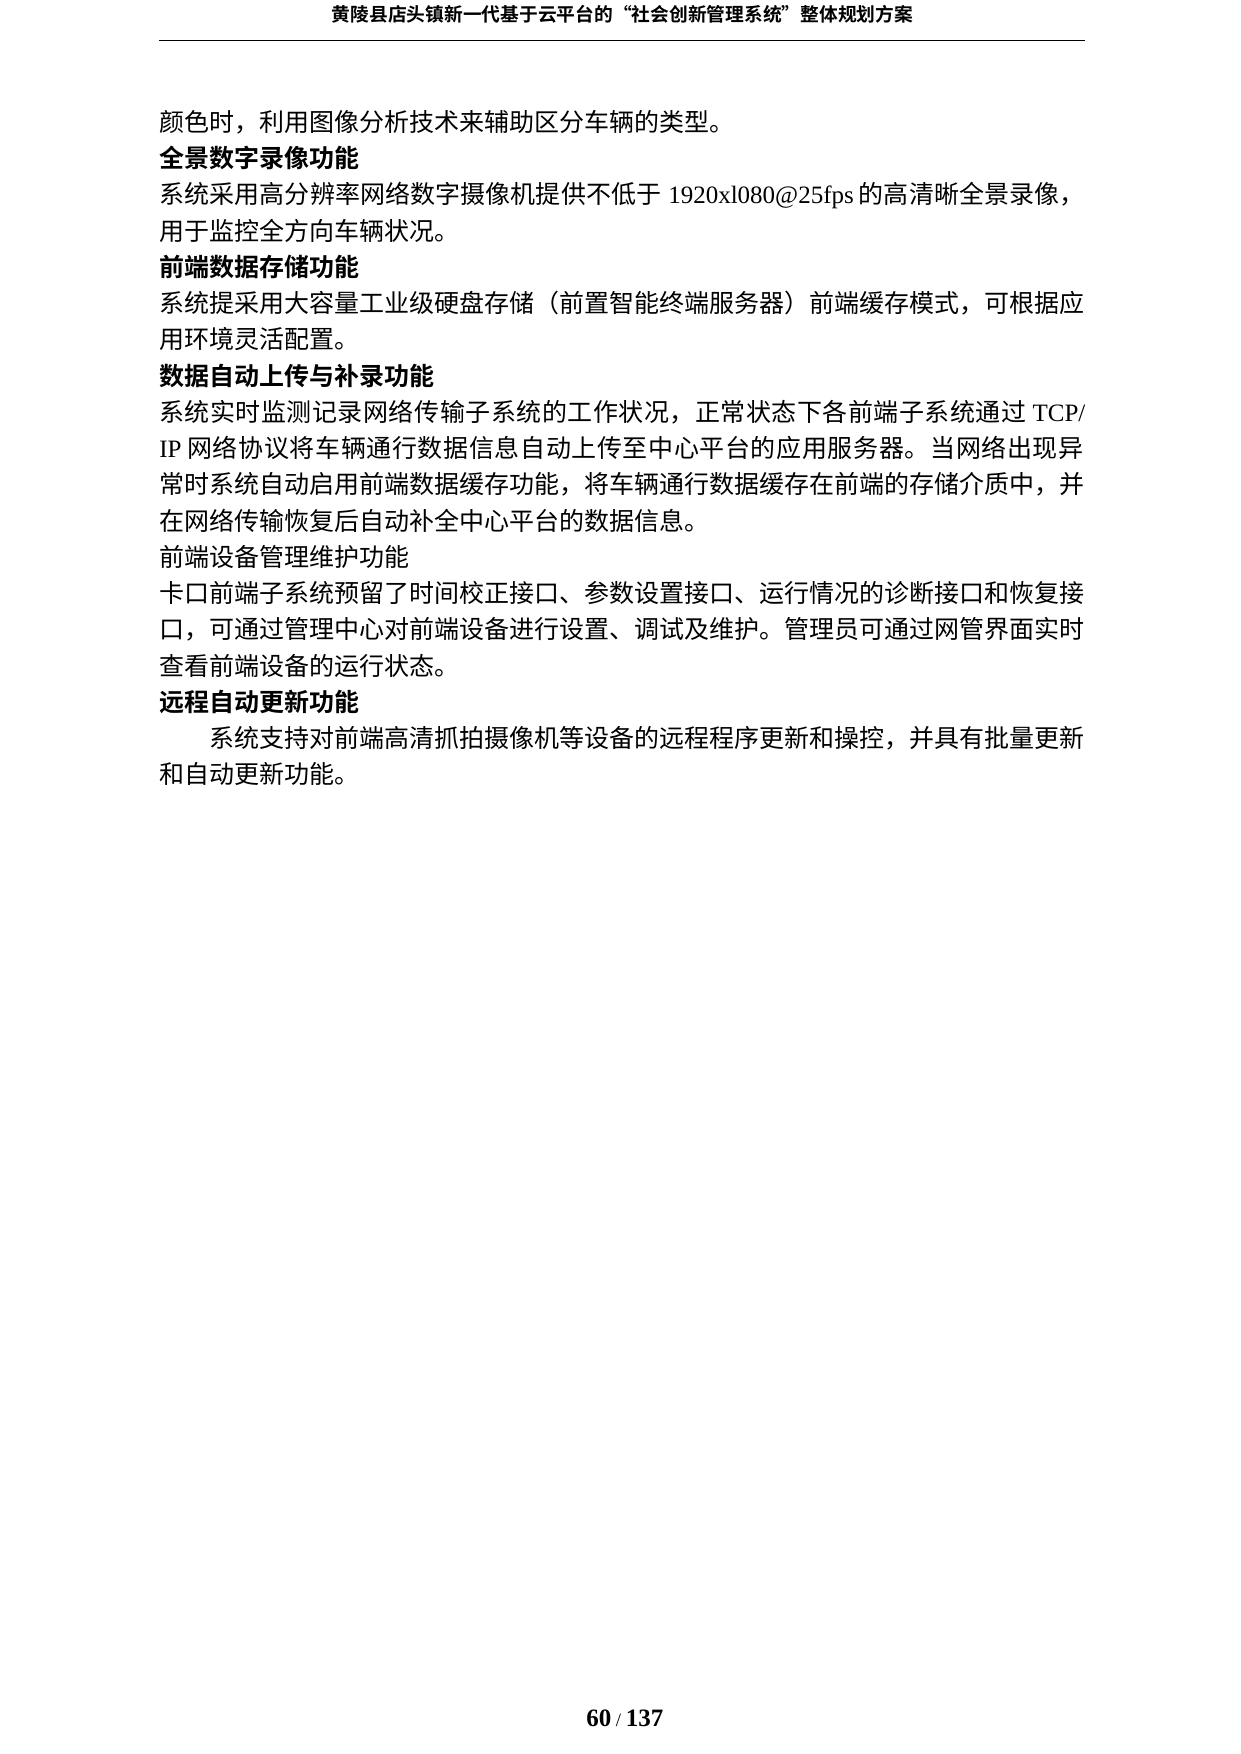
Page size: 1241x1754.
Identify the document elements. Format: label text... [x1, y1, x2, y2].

text 卡口前端子系统预留了时间校正接口、参数设置接口、运行情况的诊断接口和恢复接口，可通过管理中心对前端设备进行设置、调试及维护。管理员可通过网管界面实时查看前端设备的运行状态。 [159, 574, 1085, 682]
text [159, 102, 1085, 139]
text 数据自动上传与补录功能 [159, 356, 1085, 392]
text 前端数据存储功能 [159, 247, 1085, 284]
text 系统实时监测记录网络传输子系统的工作状况，正常状态下各前端子系统通过TCP/IP网络协议将车辆通行数据信息自动上传至中心平台的应用服务器。当网络出现异常时系统自动启用前端数据缓存功能，将车辆通行数据缓存在前端的存储介质中，并在网络传输恢复后自动补全中心平台的数据信息。 [159, 392, 1085, 537]
text 系统提采用大容量工业级硬盘存储（前置智能终端服务器）前端缓存模式，可根据应用环境灵活配置。 [159, 284, 1085, 356]
text 全景数字录像功能 [159, 139, 1085, 175]
text 远程自动更新功能 [159, 682, 1085, 719]
text 系统采用高分辨率网络数字摄像机提供不低于1920xl080@25fps的高清晰全景录像，用于监控全方向车辆状况。 [159, 175, 1085, 247]
text 系统支持对前端高清抓拍摄像机等设备的远程程序更新和操控，并具有批量更新和自动更新功能。 [159, 719, 1085, 791]
text 前端设备管理维护功能 [159, 537, 1085, 574]
